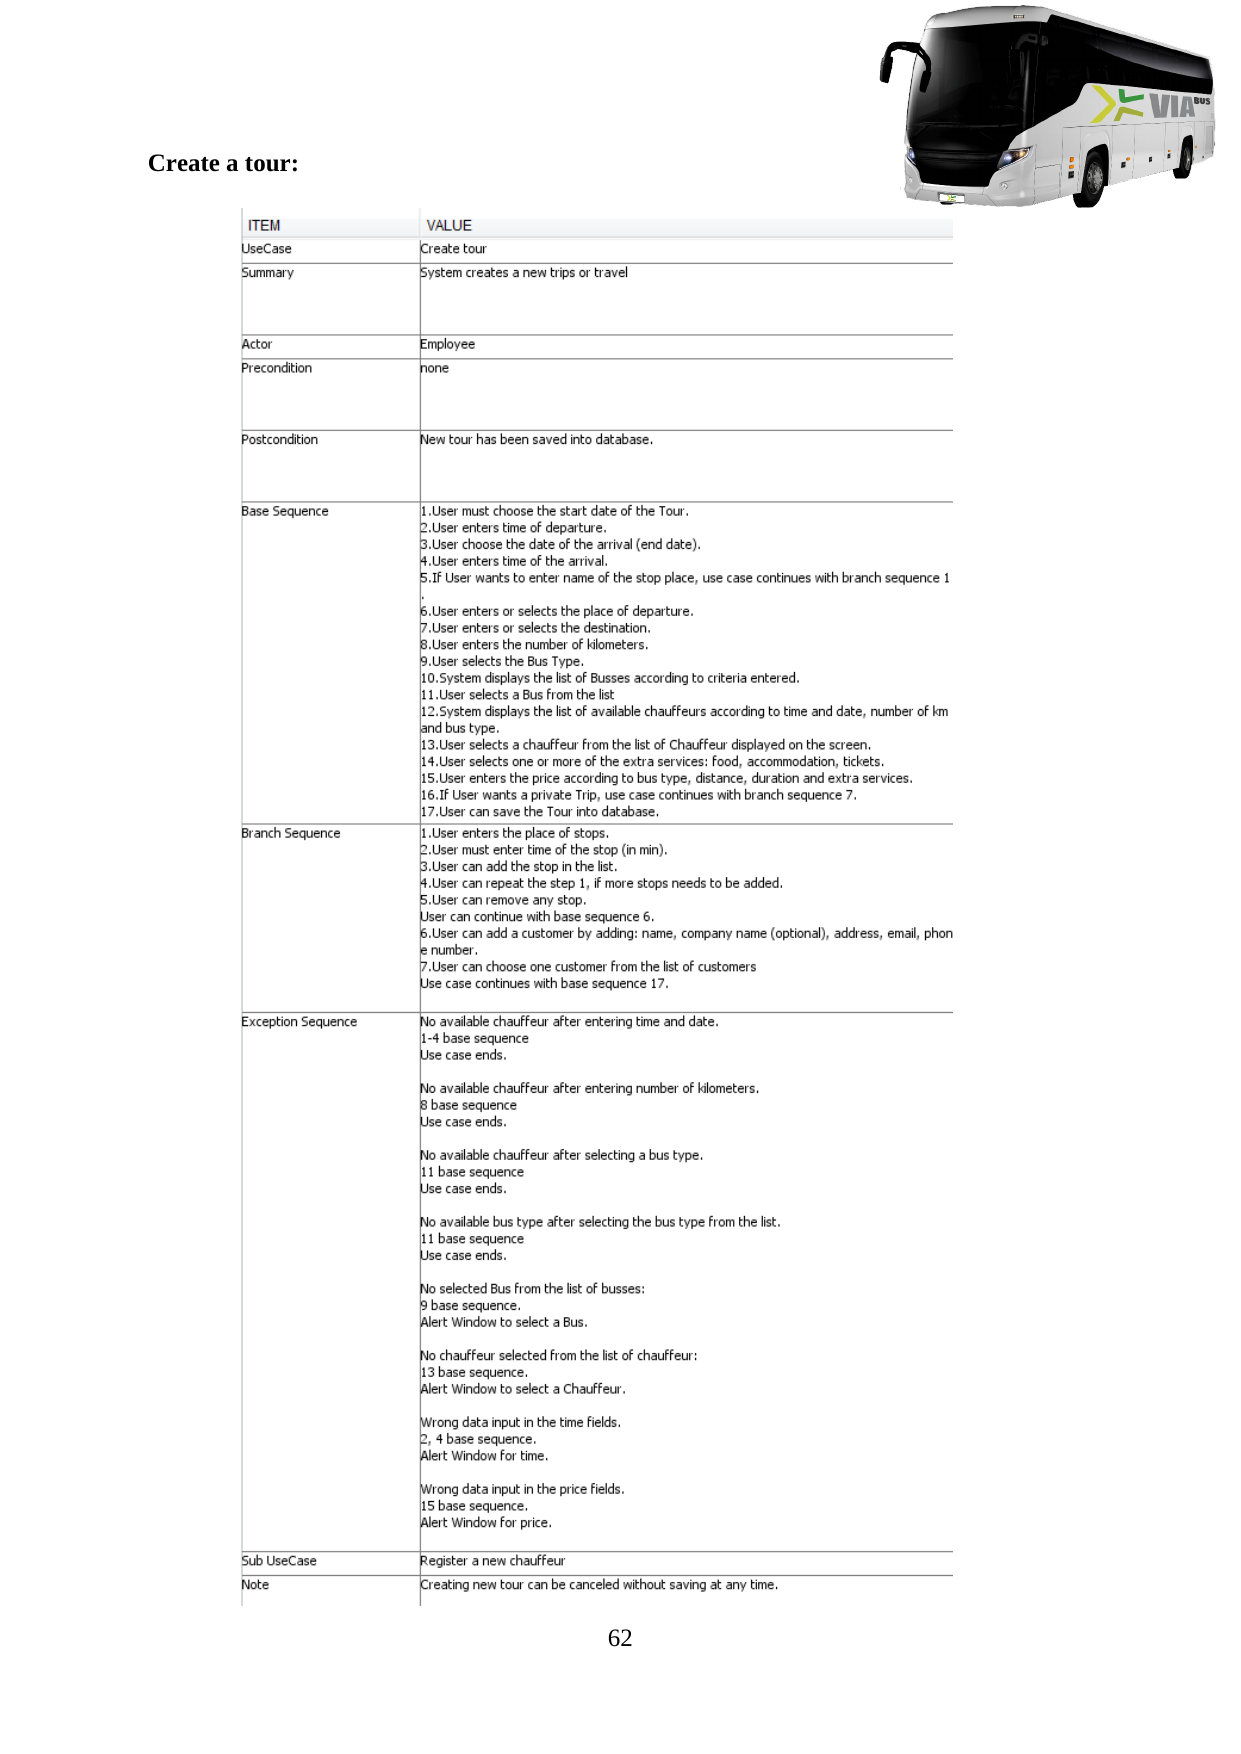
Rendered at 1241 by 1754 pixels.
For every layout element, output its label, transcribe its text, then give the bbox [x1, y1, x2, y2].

text Create a tour: [148, 148, 895, 176]
picture [240, 0, 1218, 1603]
